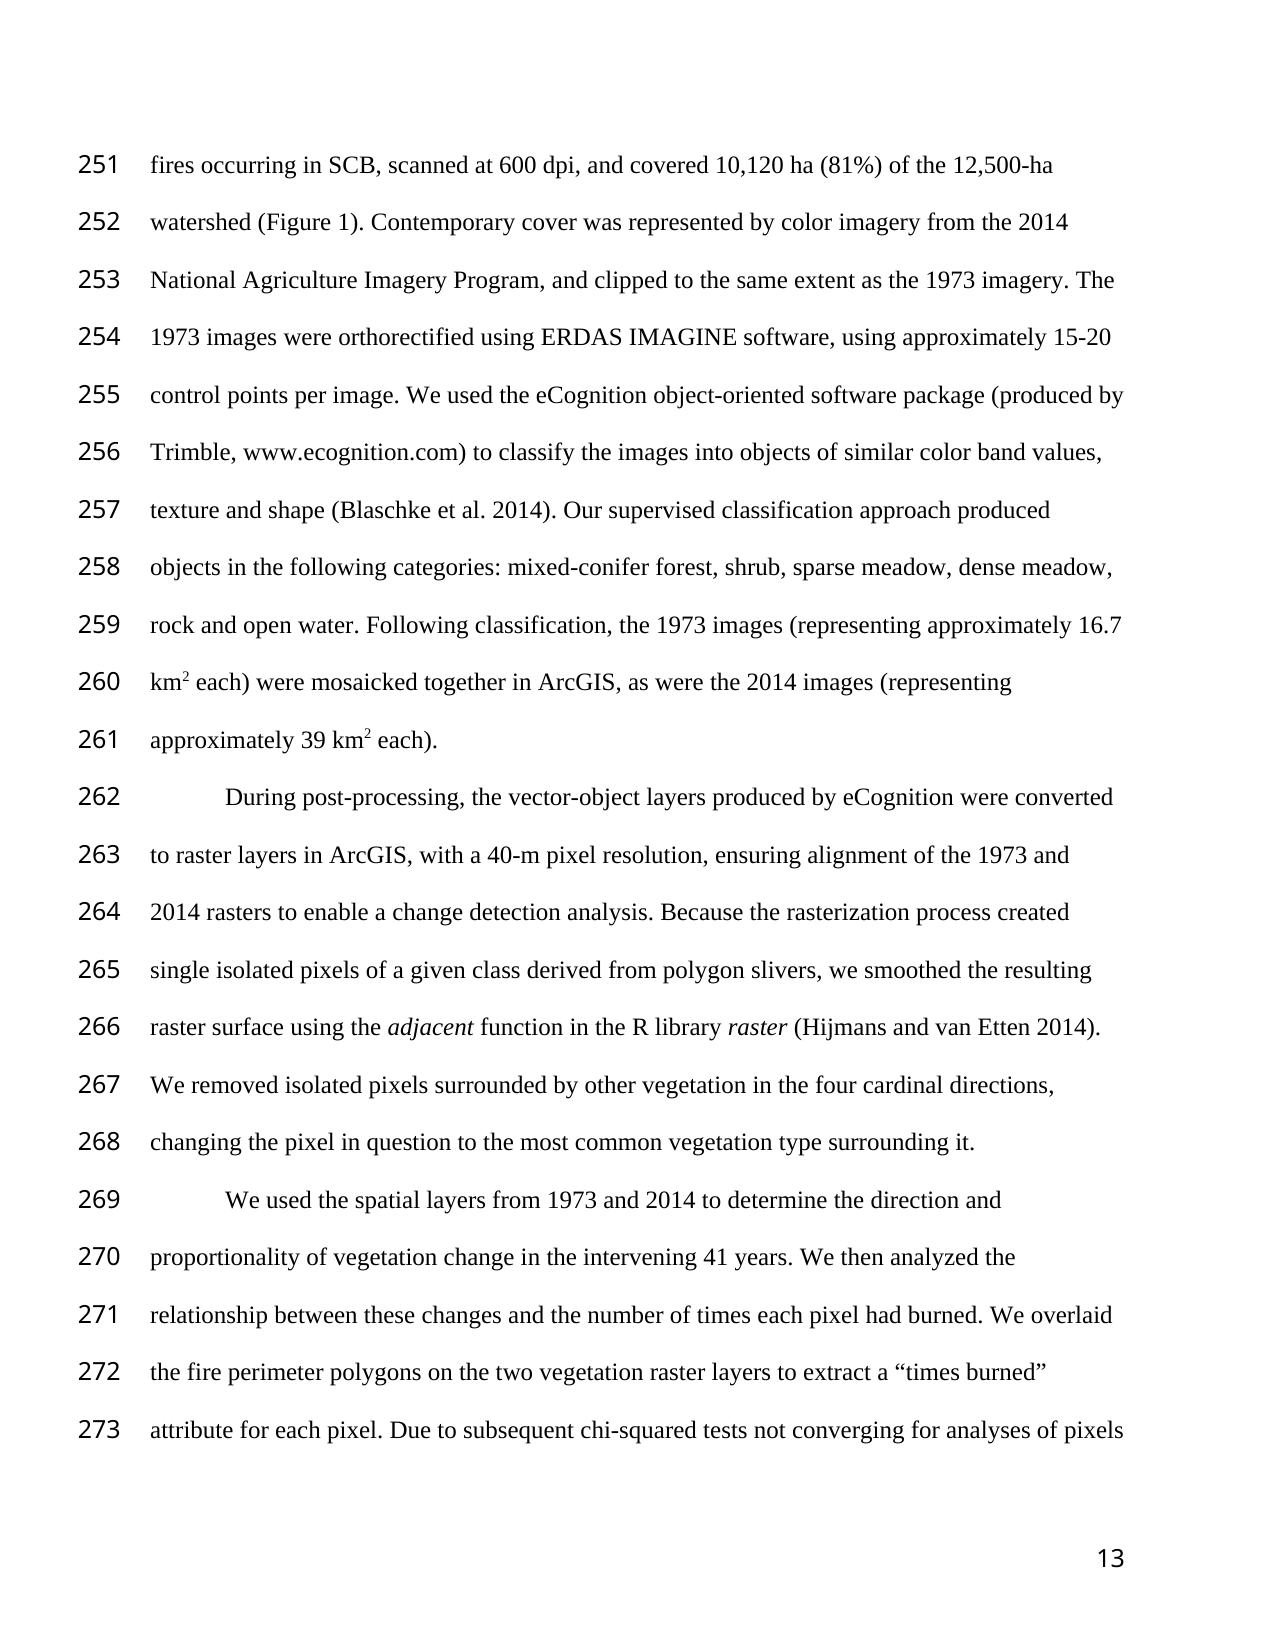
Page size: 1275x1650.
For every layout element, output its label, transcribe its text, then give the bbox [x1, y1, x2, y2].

text During post-processing, the vector-object layers produced by eCognition were converted to raster layers in ArcGIS, with a 40-m pixel resolution, ensuring alignment of the 1973 and 2014 rasters to enable a change detection analysis. Because the rasterization process created single isolated pixels of a given class derived from polygon slivers, we smoothed the resulting raster surface using the adjacent function in the R library raster (Hijmans and van Etten 2014). We removed isolated pixels surrounded by other vegetation in the four cardinal directions, changing the pixel in question to the most common vegetation type surrounding it. [150, 782, 1125, 1156]
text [150, 150, 1125, 754]
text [150, 1185, 1125, 1444]
